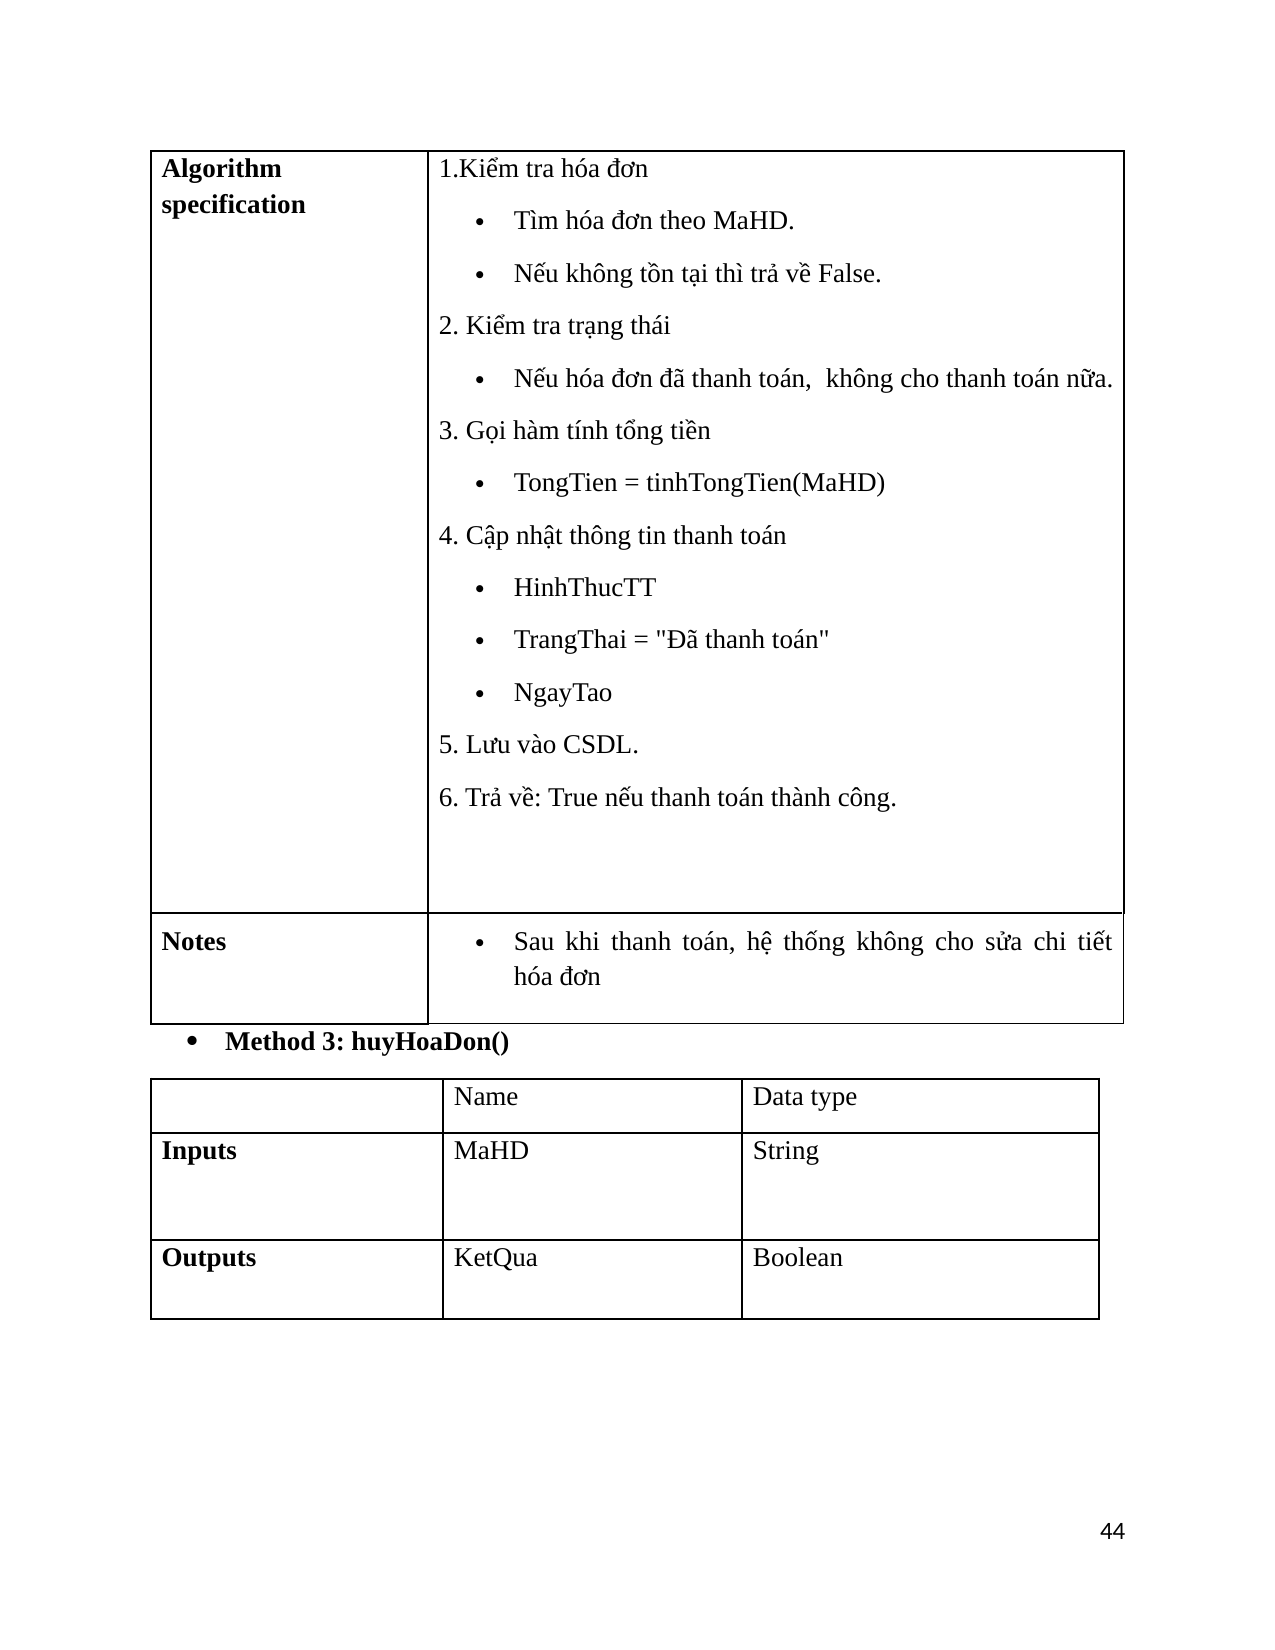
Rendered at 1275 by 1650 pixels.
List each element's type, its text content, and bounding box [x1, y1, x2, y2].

table_cell Notes [152, 914, 427, 1023]
table_cell MaHD [444, 1134, 741, 1239]
list Method 3: huyHoaDon() [187, 1025, 1125, 1056]
table_cell KetQua [444, 1241, 741, 1318]
table_header [152, 1080, 442, 1132]
table_cell Outputs [152, 1241, 442, 1318]
table_header Data type [743, 1080, 1098, 1132]
table_cell String [743, 1134, 1098, 1239]
table_cell Algorithm specification [152, 152, 427, 912]
table_cell Sau khi thanh toán, hệ thống không cho sửa chi tiết hóa đơn [429, 912, 1123, 1023]
table_cell 1.Kiểm tra hóa đơn Tìm hóa đơn theo MaHD. Nếu không tồn tại thì trả về False. 2. Kiểm tra trạng thái Nếu hóa đơn đã thanh toán, không cho thanh toán nữa. 3. Gọi hàm tính tổng tiền TongTien = tinhTongTien(MaHD) 4. Cập nhật thông tin thanh toán HinhThucTT TrangThai = "Đã thanh toán" NgayTao 5. Lưu vào CSDL. 6. Trả về: True nếu thanh toán thành công. [429, 152, 1123, 912]
table_cell Inputs [152, 1134, 442, 1239]
table_cell Boolean [743, 1241, 1098, 1318]
table_header Name [444, 1080, 741, 1132]
